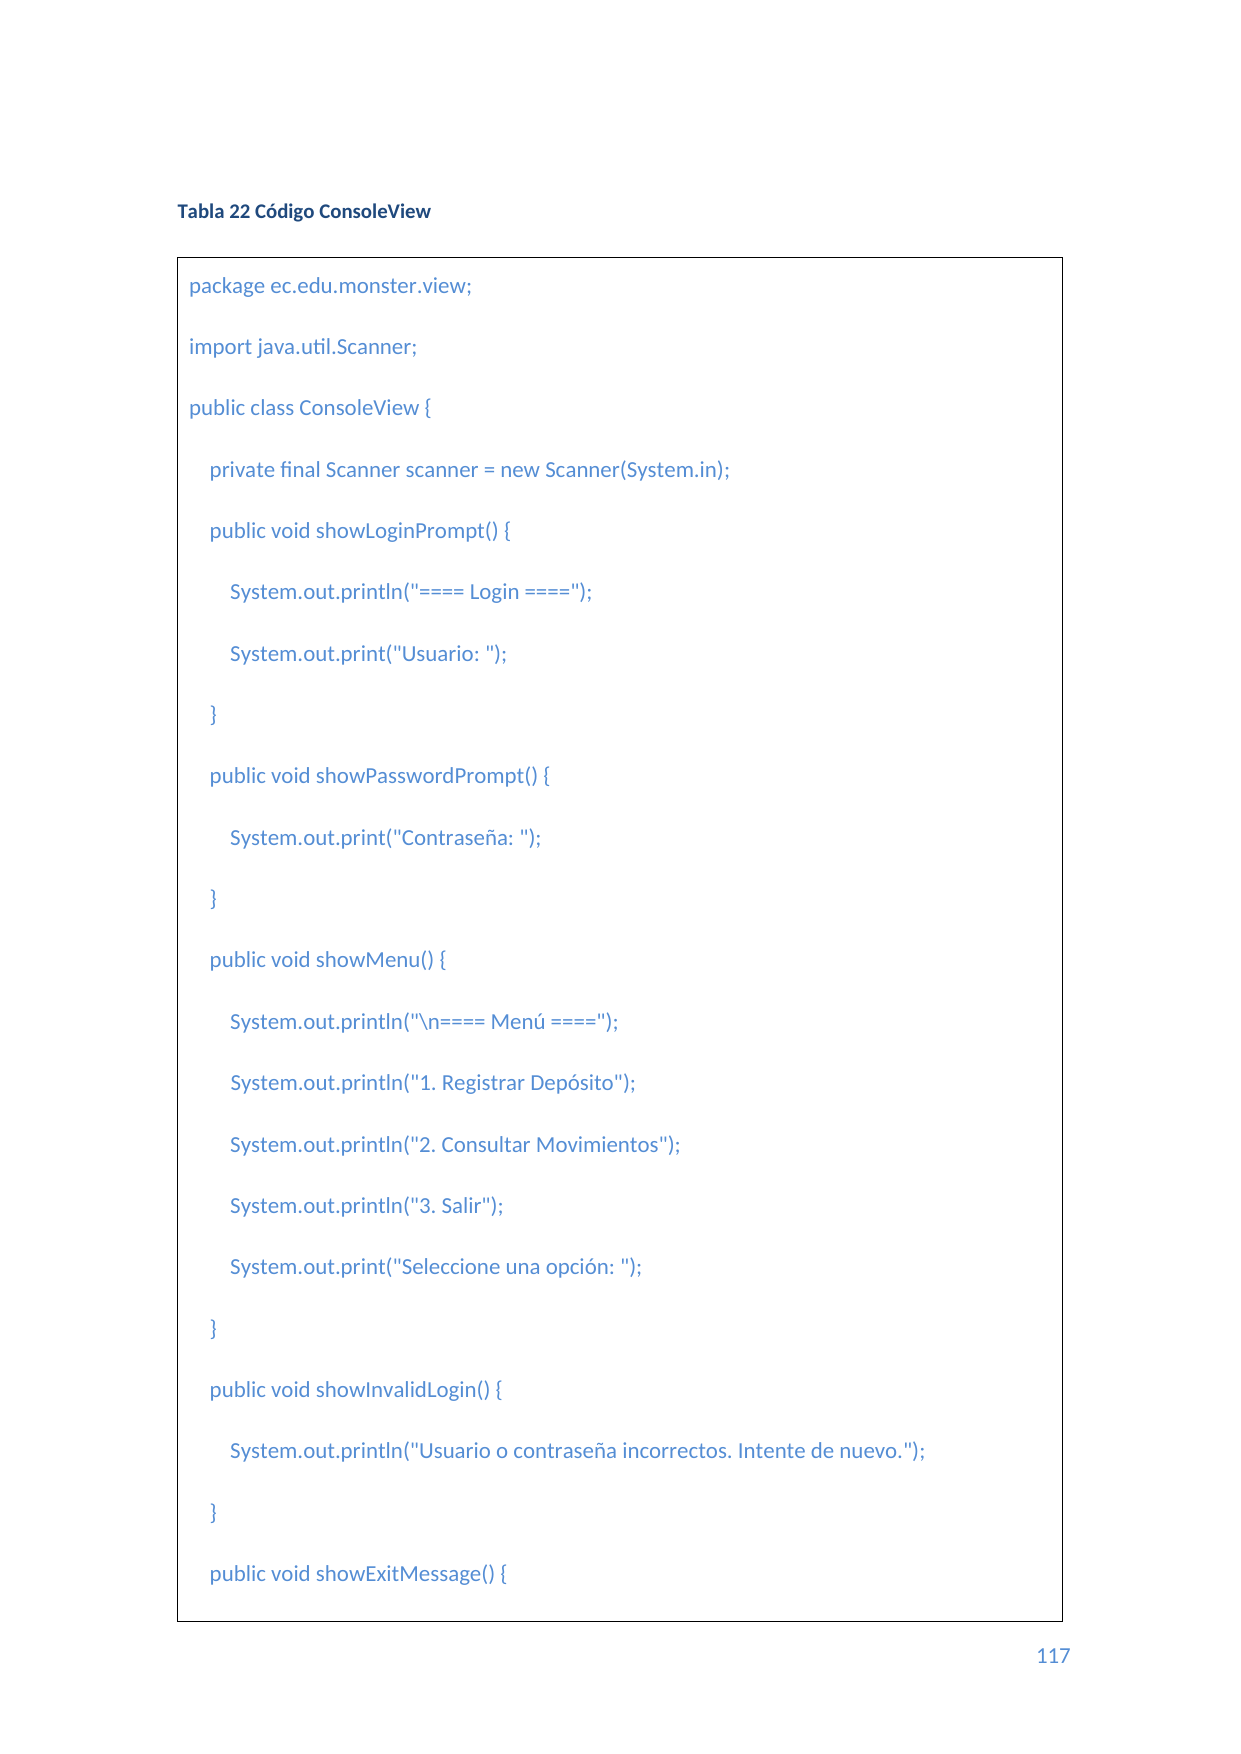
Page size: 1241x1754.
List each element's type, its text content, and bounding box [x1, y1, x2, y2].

text Tabla 22 Código ConsoleView [177, 198, 1063, 224]
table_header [178, 258, 1062, 1621]
